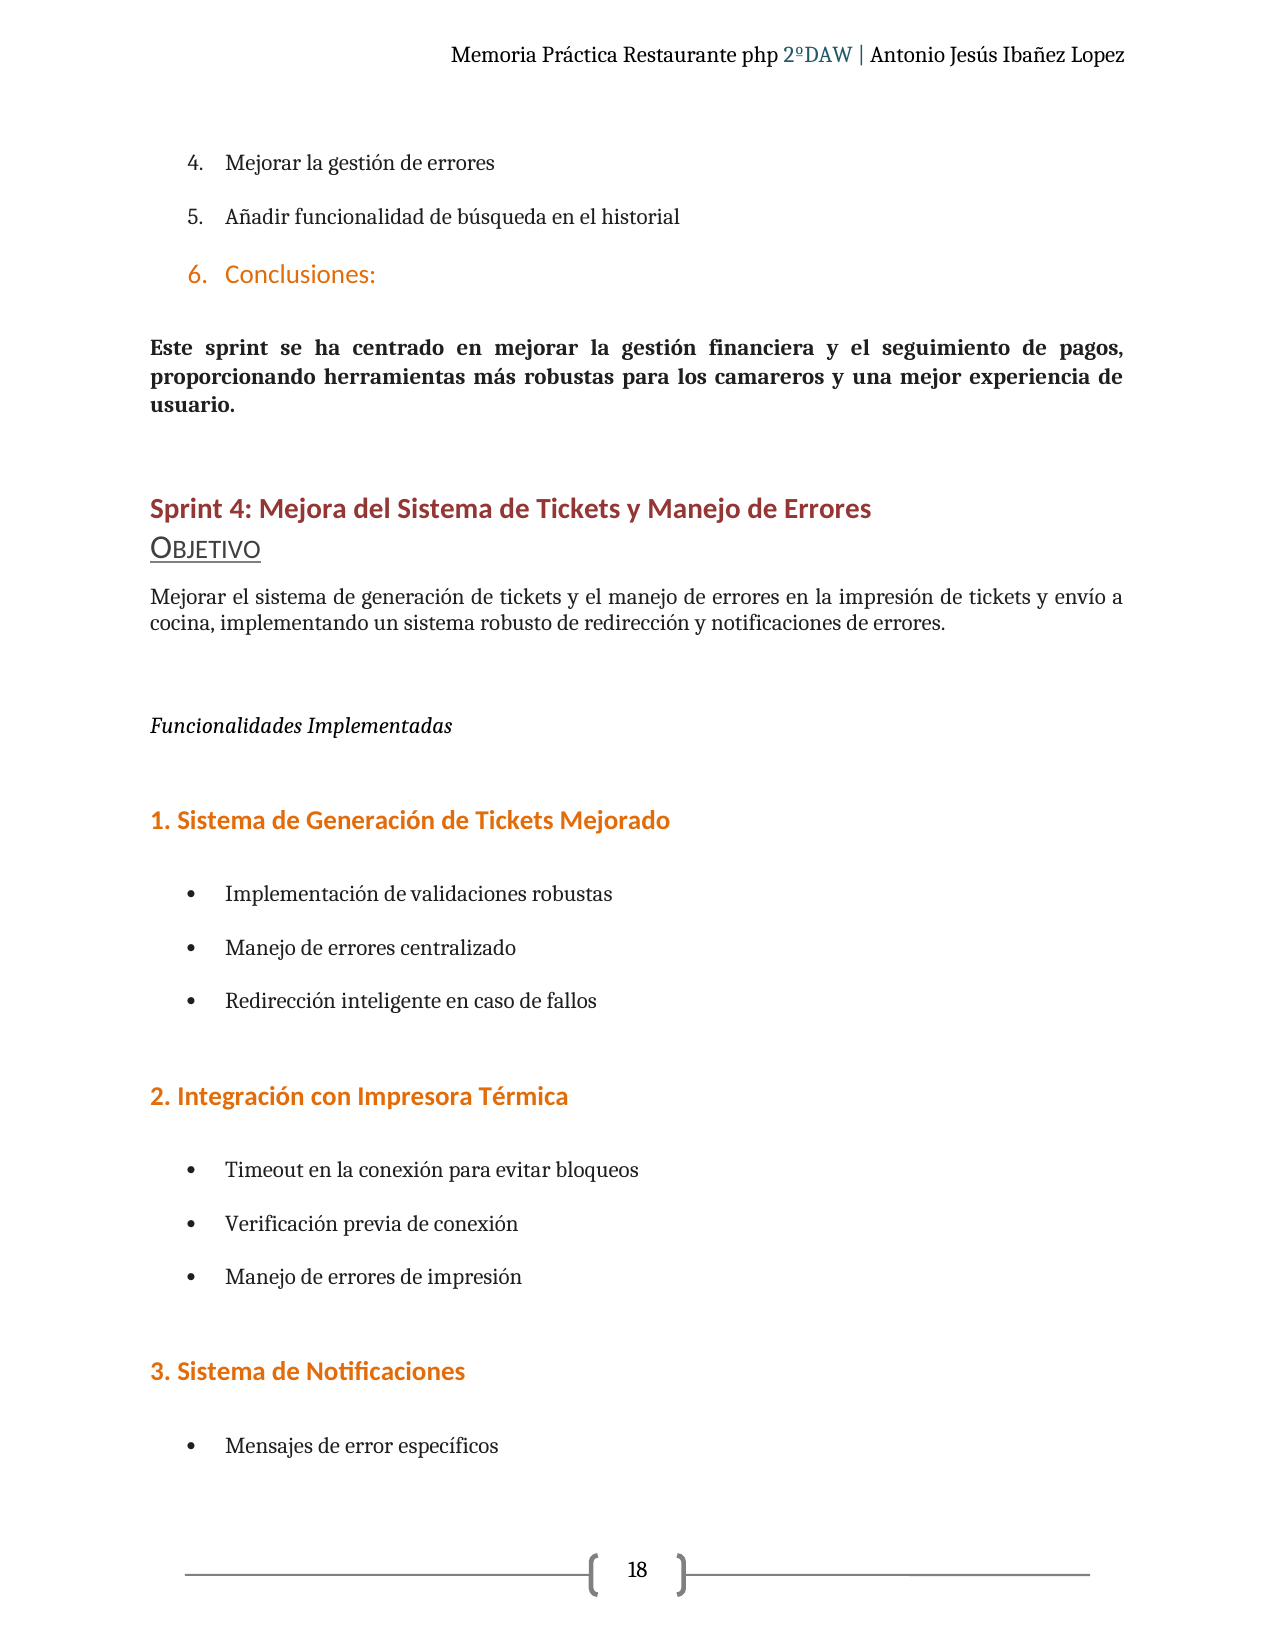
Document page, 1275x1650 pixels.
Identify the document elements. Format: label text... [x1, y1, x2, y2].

list Timeout en la conexión para evitar bloqueos [187, 1157, 1125, 1183]
subtitle Objetivo [150, 526, 1125, 567]
text Este sprint se ha centrado en mejorar la gestión financiera y el seguimiento de pagos, proporcionando herramientas más robustas para los camareros y una mejor experiencia de usuario. [150, 335, 1125, 418]
text Mejorar el sistema de generación de tickets y el manejo de errores en la impresión de tickets y envío a cocina, implementando un sistema robusto de redirección y notificaciones de errores. [150, 583, 1125, 636]
list Mejorar la gestión de errores [187, 150, 1125, 176]
list Añadir funcionalidad de búsqueda en el historial [187, 203, 1125, 230]
subtitle 2. Integración con Impresora Térmica [150, 1079, 1125, 1112]
subtitle 3. Sistema de Notificaciones [150, 1354, 1125, 1387]
list Implementación de validaciones robustas [187, 881, 1125, 908]
text Funcionalidades Implementadas [150, 712, 1125, 739]
subtitle Conclusiones: [187, 257, 1125, 290]
list Verificación previa de conexión [187, 1210, 1125, 1237]
subtitle Sprint 4: Mejora del Sistema de Tickets y Manejo de Errores [150, 490, 1125, 526]
list Redirección inteligente en caso de fallos [187, 988, 1125, 1014]
list Manejo de errores centralizado [187, 935, 1125, 961]
list Manejo de errores de impresión [187, 1264, 1125, 1290]
subtitle 1. Sistema de Generación de Tickets Mejorado [150, 803, 1125, 836]
list Mensajes de error específicos [187, 1432, 1125, 1459]
